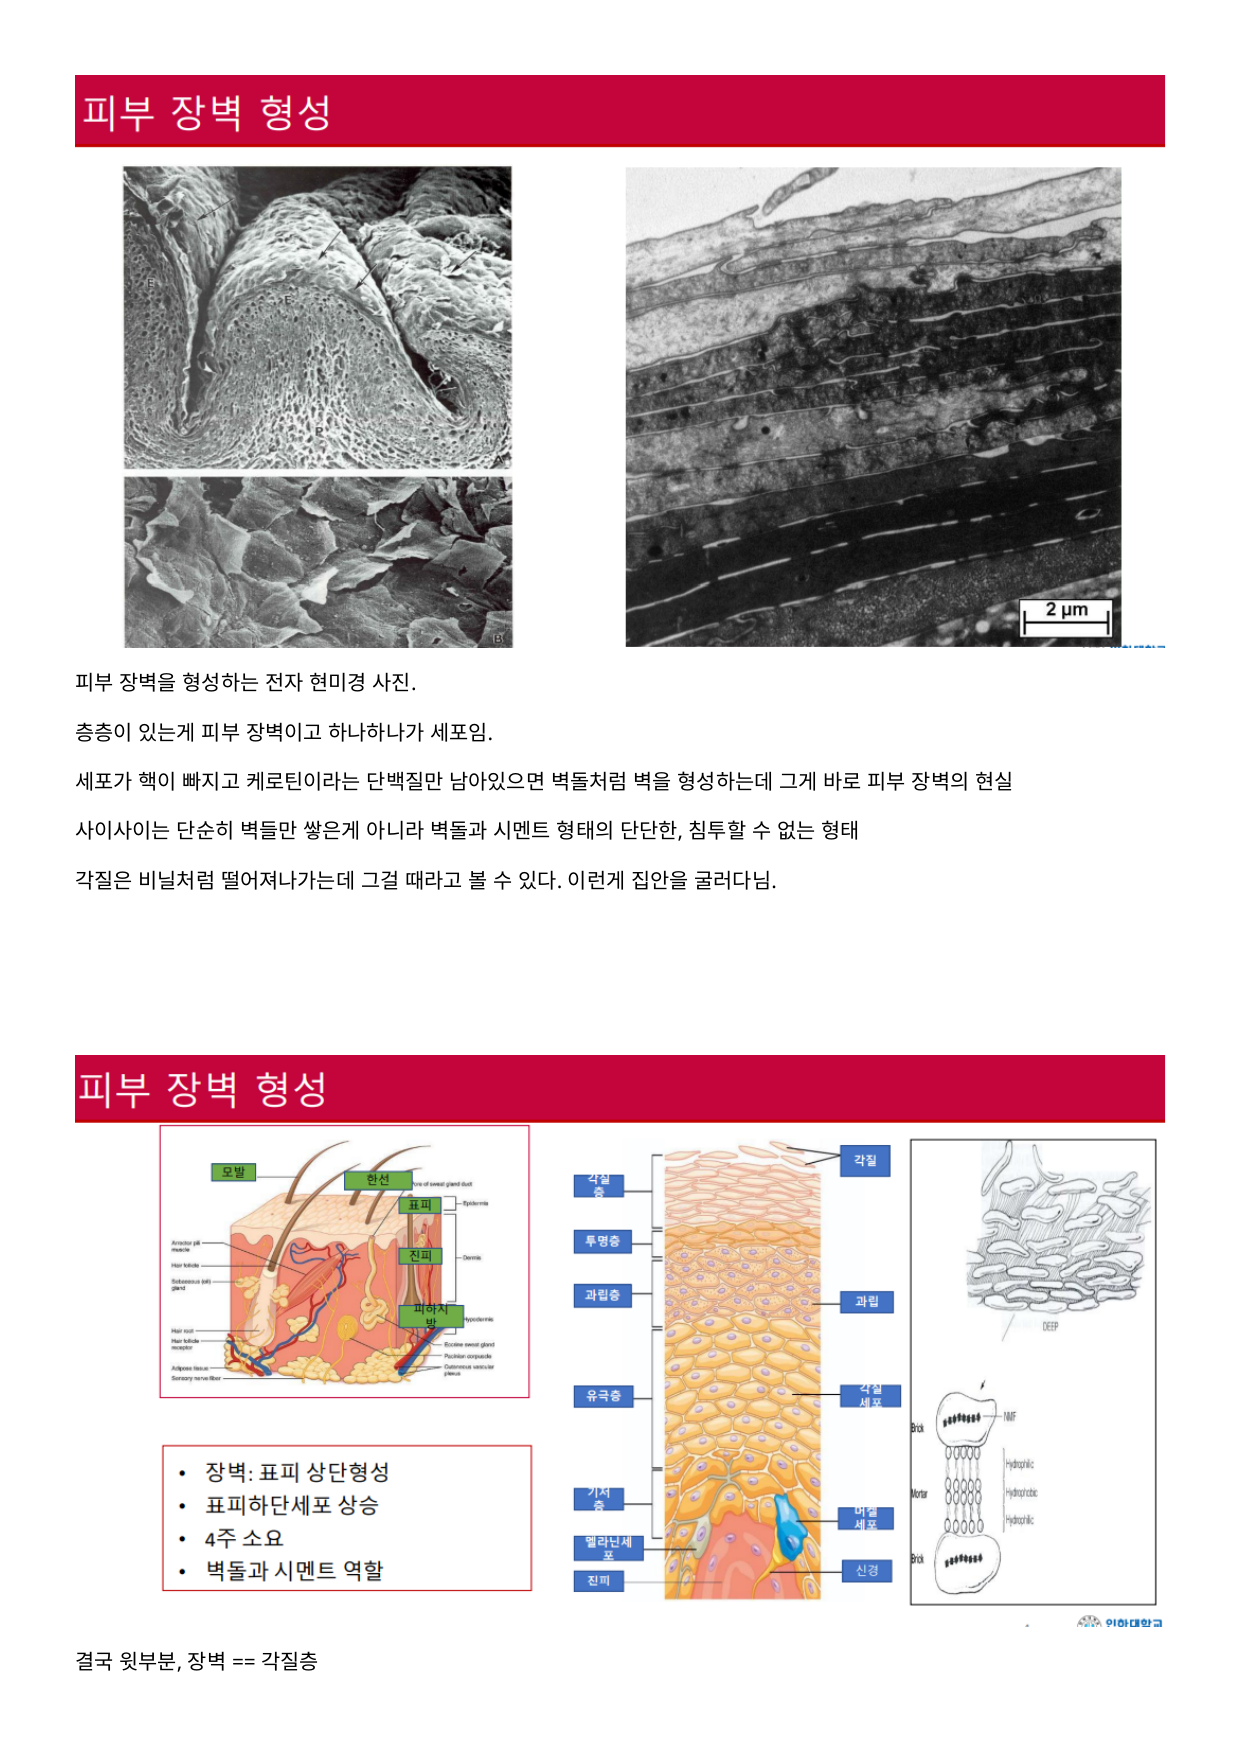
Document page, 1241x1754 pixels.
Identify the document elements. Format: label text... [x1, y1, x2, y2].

text 결국 윗부분, 장벽 == 각질층 [75, 1646, 1165, 1676]
text 층층이 있는게 피부 장벽이고 하나하나가 세포임. [75, 716, 1165, 746]
text 세포가 핵이 빠지고 케로틴이라는 단백질만 남아있으면 벽돌처럼 벽을 형성하는데 그게 바로 피부 장벽의 현실 [75, 765, 1165, 795]
picture [75, 75, 1166, 648]
text 피부 장벽을 형성하는 전자 현미경 사진. [75, 666, 1165, 697]
text 사이사이는 단순히 벽들만 쌓은게 아니라 벽돌과 시멘트 형태의 단단한, 침투할 수 없는 형태 [75, 814, 1165, 845]
picture [75, 1055, 1166, 1627]
text 각질은 비닐처럼 떨어져나가는데 그걸 때라고 볼 수 있다. 이런게 집안을 굴러다님. [75, 864, 1165, 894]
